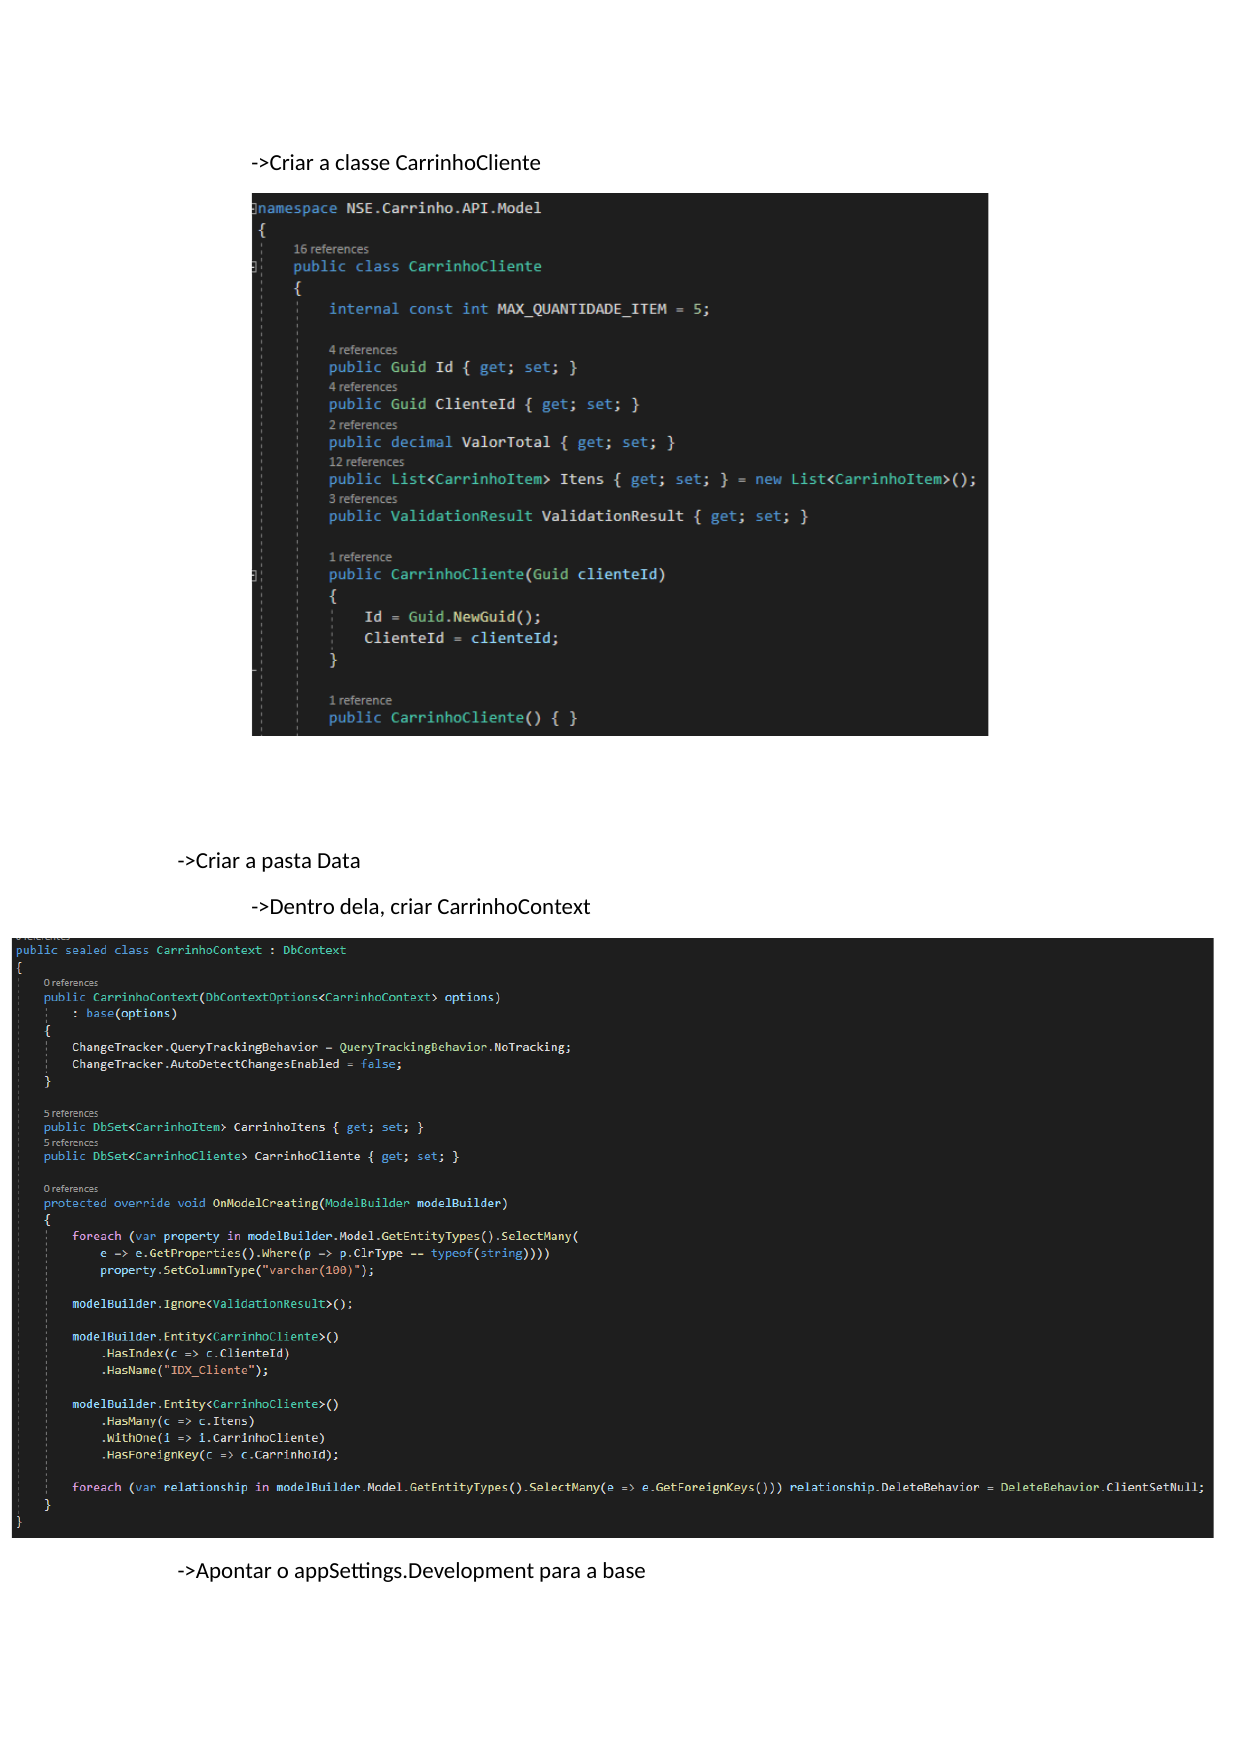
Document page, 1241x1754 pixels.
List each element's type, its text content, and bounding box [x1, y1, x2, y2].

text ->Criar a pasta Data [177, 846, 1063, 874]
picture [251, 193, 989, 736]
picture [11, 938, 1214, 1538]
text ->Apontar o appSettings.Development para a base [177, 1556, 1063, 1584]
text ->Dentro dela, criar CarrinhoContext [177, 892, 1063, 920]
text ->Criar a classe CarrinhoCliente [177, 148, 1063, 176]
